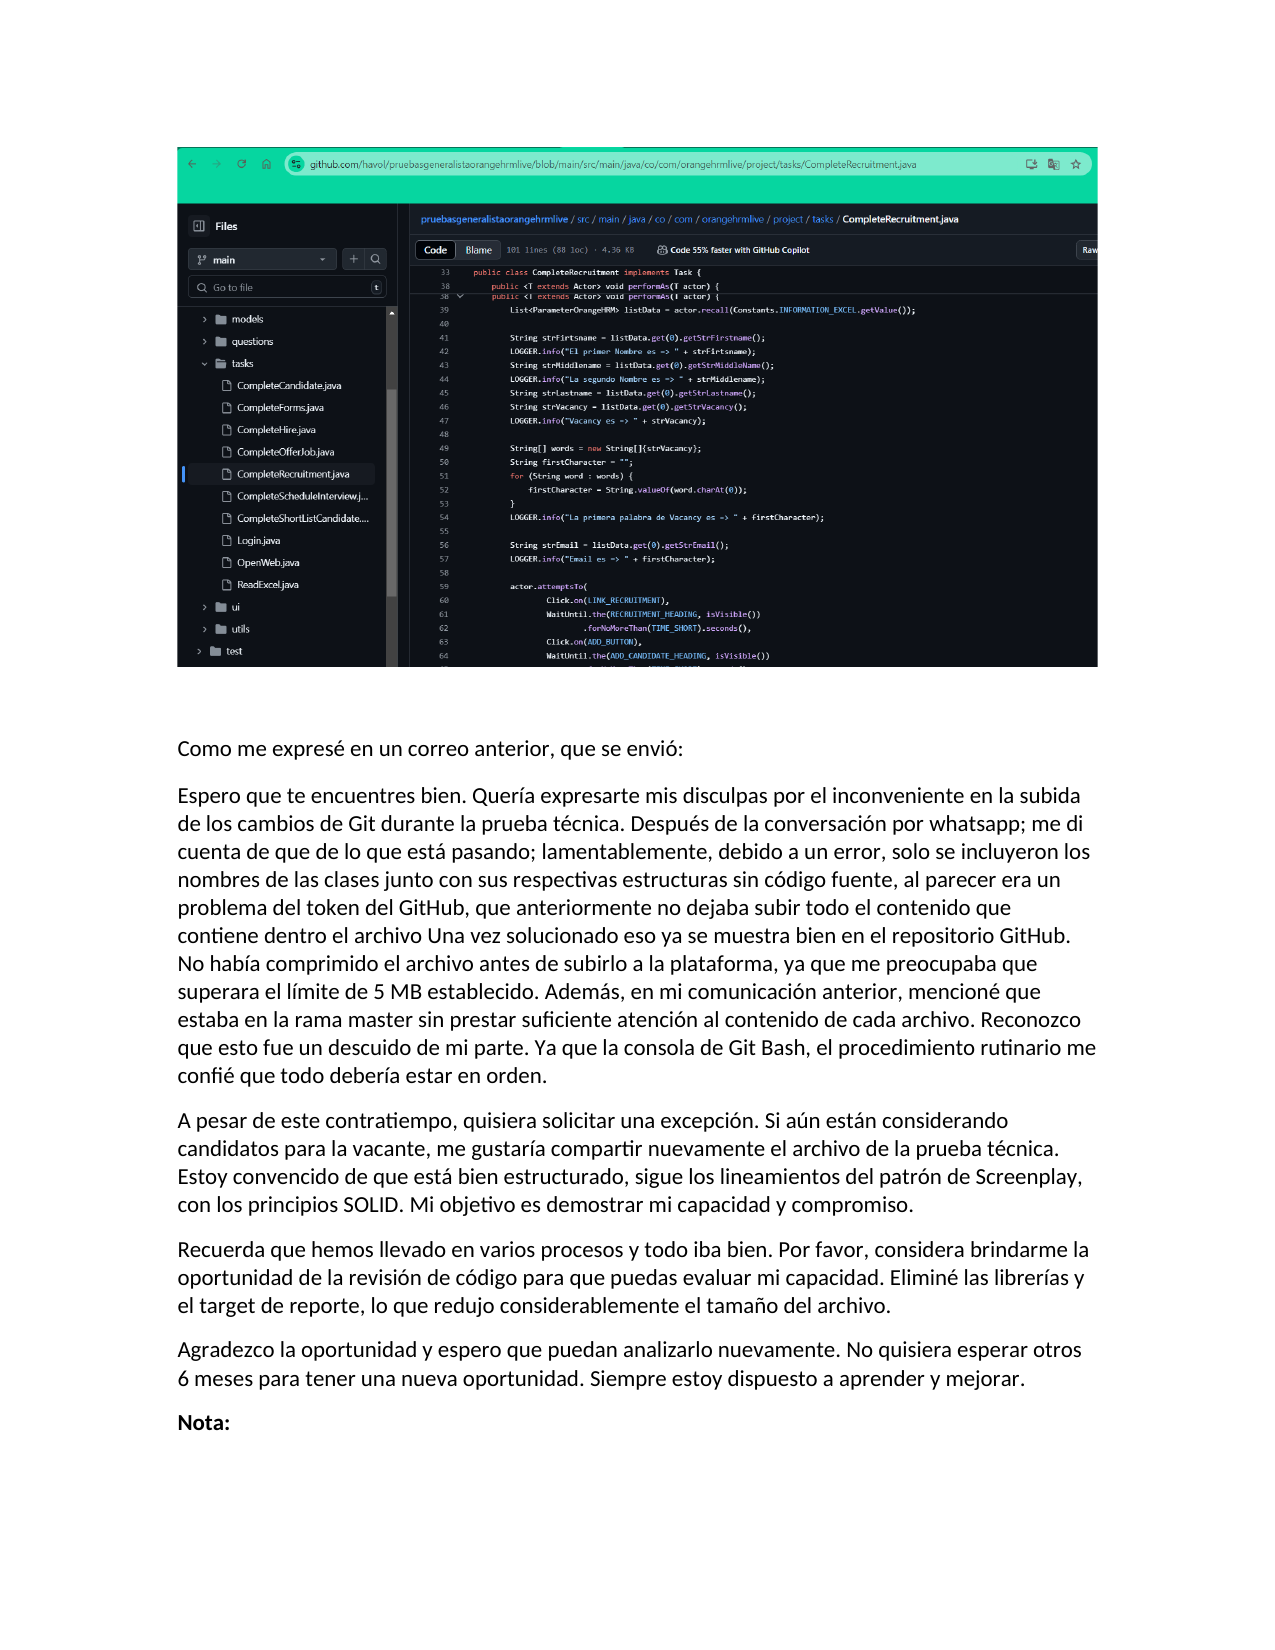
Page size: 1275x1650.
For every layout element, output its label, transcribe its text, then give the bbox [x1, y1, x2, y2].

picture [177, 147, 1098, 667]
text Agradezco la oportunidad y espero que puedan analizarlo nuevamente. No quisiera esperar otros 6 meses para tener una nueva oportunidad. Siempre estoy dispuesto a aprender y mejorar. [177, 1336, 1098, 1392]
text Espero que te encuentres bien. Quería expresarte mis disculpas por el inconveniente en la subida de los cambios de Git durante la prueba técnica. Después de la conversación por whatsapp; me di cuenta de que de lo que está pasando; lamentablemente, debido a un error, solo se incluyeron los nombres de las clases junto con sus respectivas estructuras sin código fuente, al parecer era un problema del token del GitHub, que anteriormente no dejaba subir todo el contenido que contiene dentro el archivo Una vez solucionado eso ya se muestra bien en el repositorio GitHub. No había comprimido el archivo antes de subirlo a la plataforma, ya que me preocupaba que superara el límite de 5 MB establecido. Además, en mi comunicación anterior, mencioné que estaba en la rama master sin prestar suficiente atención al contenido de cada archivo. Reconozco que esto fue un descuido de mi parte. Ya que la consola de Git Bash, el procedimiento rutinario me confié que todo debería estar en orden. [177, 781, 1098, 1089]
text Recuerda que hemos llevado en varios procesos y todo iba bien. Por favor, considera brindarme la oportunidad de la revisión de código para que puedas evaluar mi capacidad. Eliminé las librerías y el target de reporte, lo que redujo considerablemente el tamaño del archivo. [177, 1235, 1098, 1319]
text Como me expresé en un correo anterior, que se envió: [177, 734, 1098, 762]
text Nota: [177, 1408, 1098, 1436]
text A pesar de este contratiempo, quisiera solicitar una excepción. Si aún están considerando candidatos para la vacante, me gustaría compartir nuevamente el archivo de la prueba técnica. Estoy convencido de que está bien estructurado, sigue los lineamientos del patrón de Screenplay, con los principios SOLID. Mi objetivo es demostrar mi capacidad y compromiso. [177, 1106, 1098, 1218]
